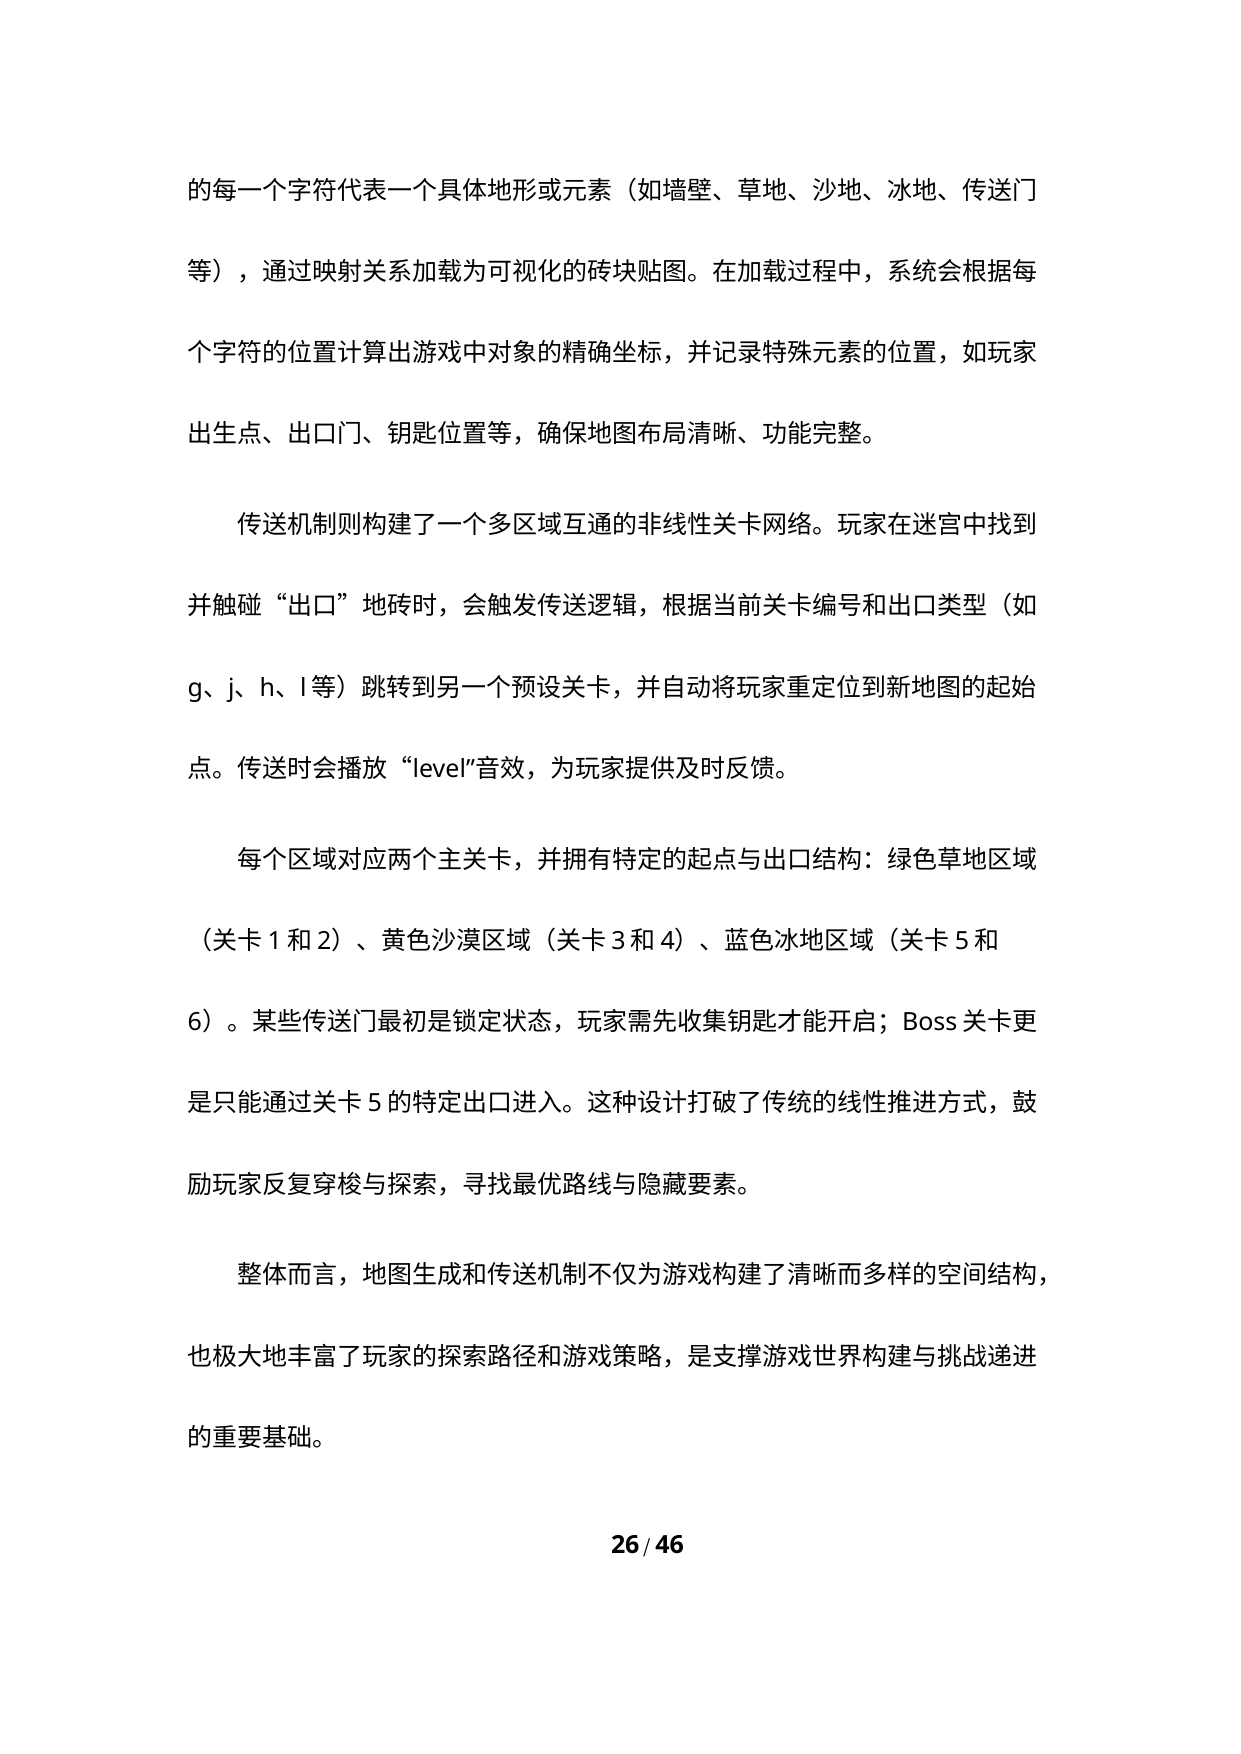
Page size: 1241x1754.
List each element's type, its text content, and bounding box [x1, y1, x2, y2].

text 整体而言，地图生成和传送机制不仅为游戏构建了清晰而多样的空间结构，也极大地丰富了玩家的探索路径和游戏策略，是支撑游戏世界构建与挑战递进的重要基础。 [187, 1240, 1053, 1468]
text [187, 156, 1053, 464]
text 传送机制则构建了一个多区域互通的非线性关卡网络。玩家在迷宫中找到并触碰“出口”地砖时，会触发传送逻辑，根据当前关卡编号和出口类型（如g、j、h、l等）跳转到另一个预设关卡，并自动将玩家重定位到新地图的起始点。传送时会播放“level”音效，为玩家提供及时反馈。 [187, 490, 1053, 799]
text 每个区域对应两个主关卡，并拥有特定的起点与出口结构：绿色草地区域（关卡1和2）、黄色沙漠区域（关卡3和4）、蓝色冰地区域（关卡5和6）。某些传送门最初是锁定状态，玩家需先收集钥匙才能开启；Boss关卡更是只能通过关卡5的特定出口进入。这种设计打破了传统的线性推进方式，鼓励玩家反复穿梭与探索，寻找最优路线与隐藏要素。 [187, 825, 1053, 1215]
